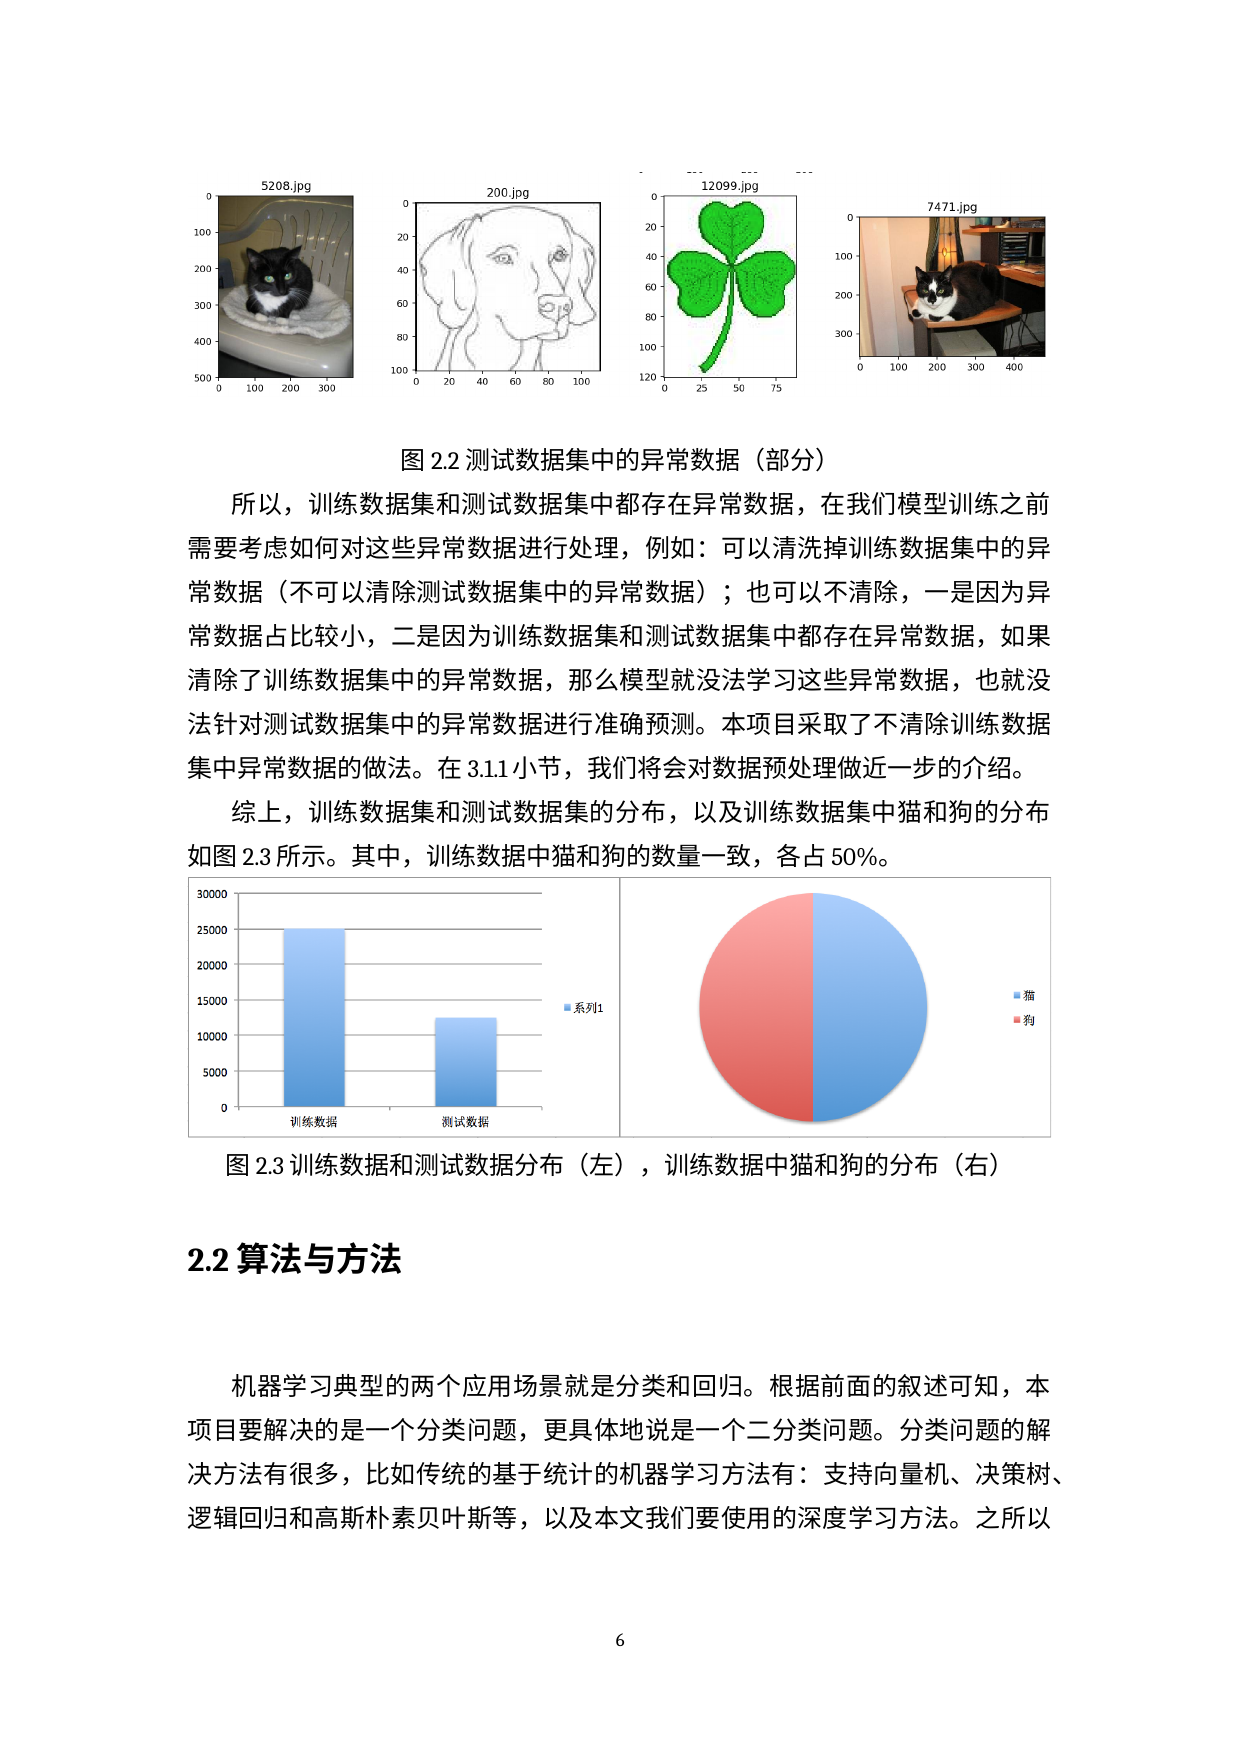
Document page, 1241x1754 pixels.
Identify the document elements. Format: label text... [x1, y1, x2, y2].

picture [187, 172, 1052, 397]
text 所以，训练数据集和测试数据集中都存在异常数据，在我们模型训练之前需要考虑如何对这些异常数据进行处理，例如：可以清洗掉训练数据集中的异常数据（不可以清除测试数据集中的异常数据）；也可以不清除，一是因为异常数据占比较小，二是因为训练数据集和测试数据集中都存在异常数据，如果清除了训练数据集中的异常数据，那么模型就没法学习这些异常数据，也就没法针对测试数据集中的异常数据进行准确预测。本项目采取了不清除训练数据集中异常数据的做法。在3.1.1小节，我们将会对数据预处理做近一步的介绍。 [187, 480, 1053, 789]
text 图 2.2 测试数据集中的异常数据（部分） [187, 436, 1053, 480]
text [187, 1363, 1053, 1539]
picture [187, 877, 1052, 1138]
text 综上，训练数据集和测试数据集的分布，以及训练数据集中猫和狗的分布如图2.3所示。其中，训练数据中猫和狗的数量一致，各占50%。 [187, 789, 1053, 877]
text 图2.3 训练数据和测试数据分布（左），训练数据中猫和狗的分布（右） [187, 1141, 1053, 1185]
subtitle 2.2 算法与方法 [187, 1212, 1053, 1301]
